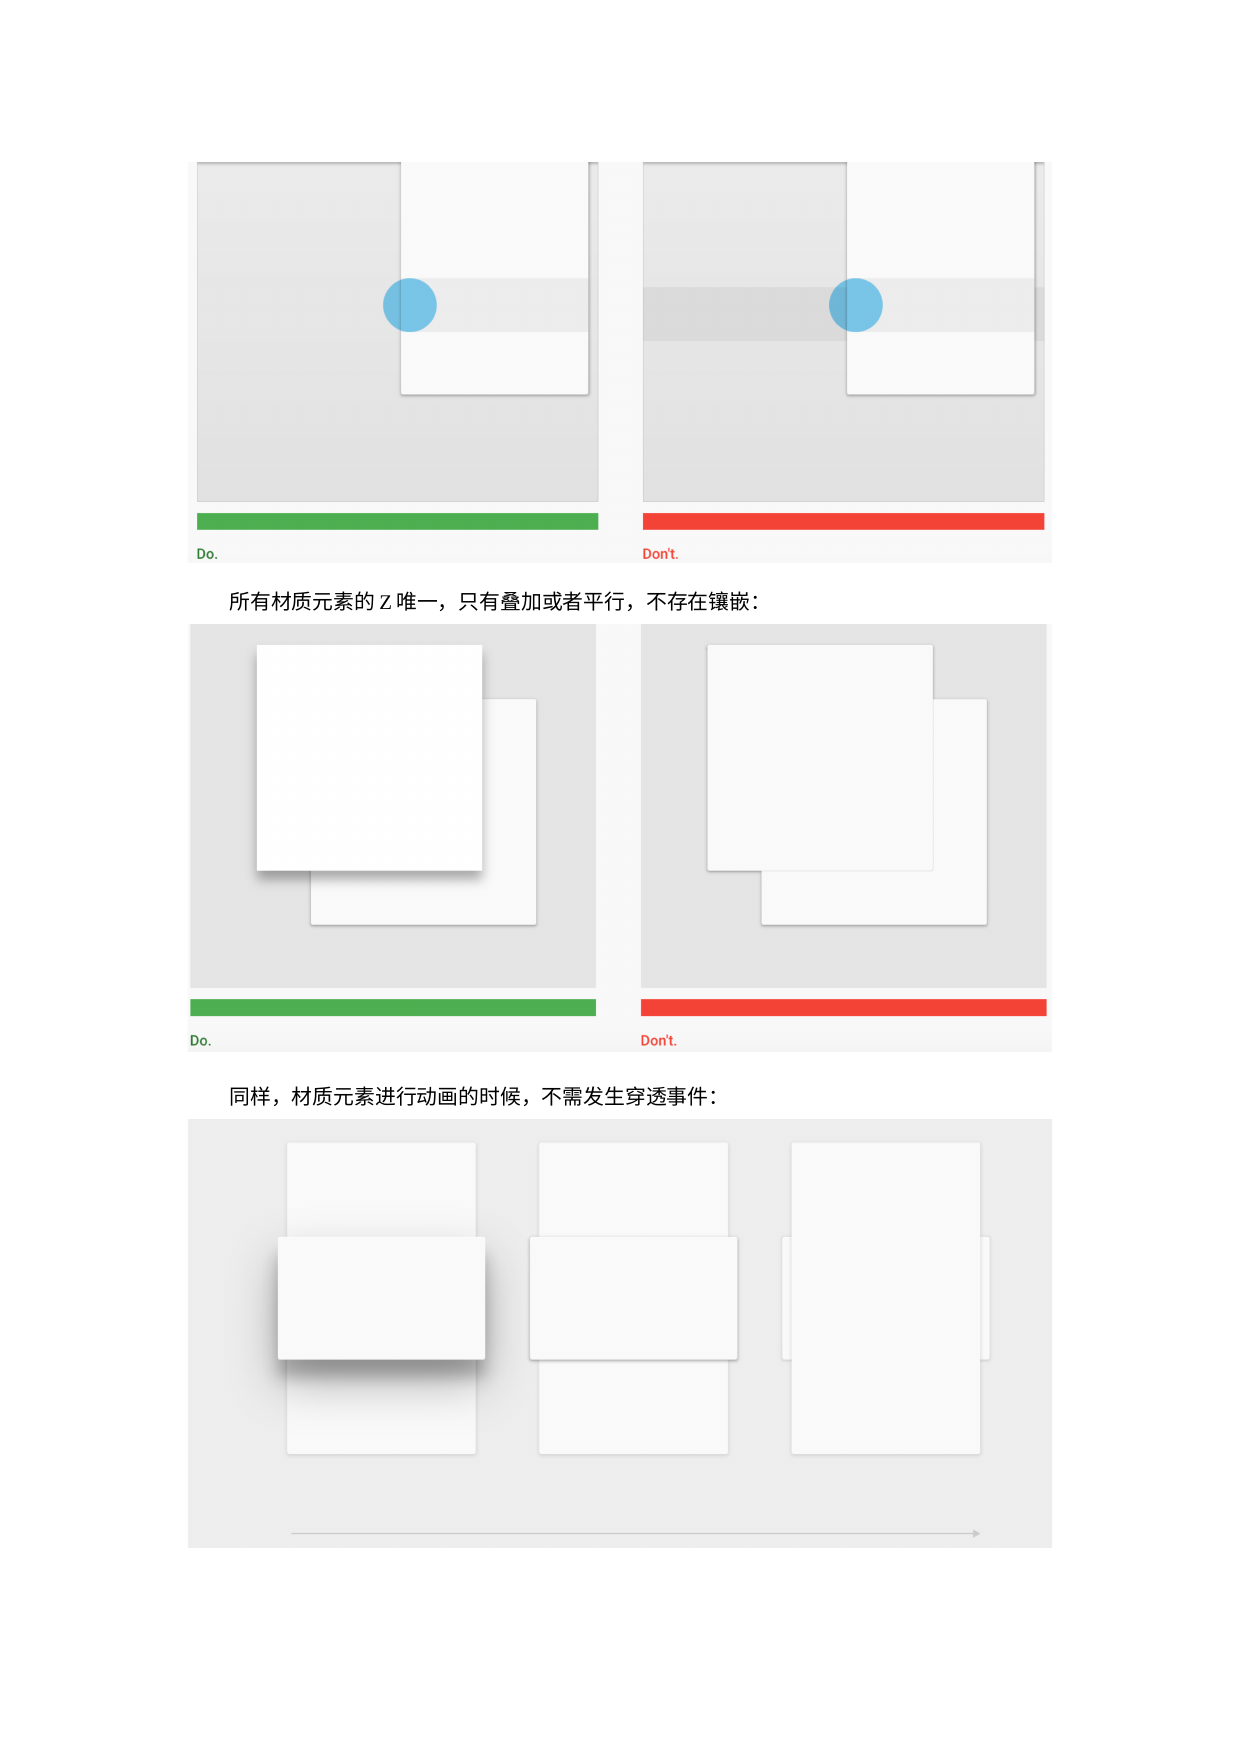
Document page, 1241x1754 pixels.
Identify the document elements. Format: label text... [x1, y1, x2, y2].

picture [187, 162, 1053, 563]
picture [187, 1119, 1053, 1548]
picture [187, 624, 1052, 1052]
text 同样，材质元素进行动画的时候，不需发生穿透事件： [187, 1079, 1053, 1112]
text 所有材质元素的Z唯一，只有叠加或者平行，不存在镶嵌： [187, 584, 1053, 617]
